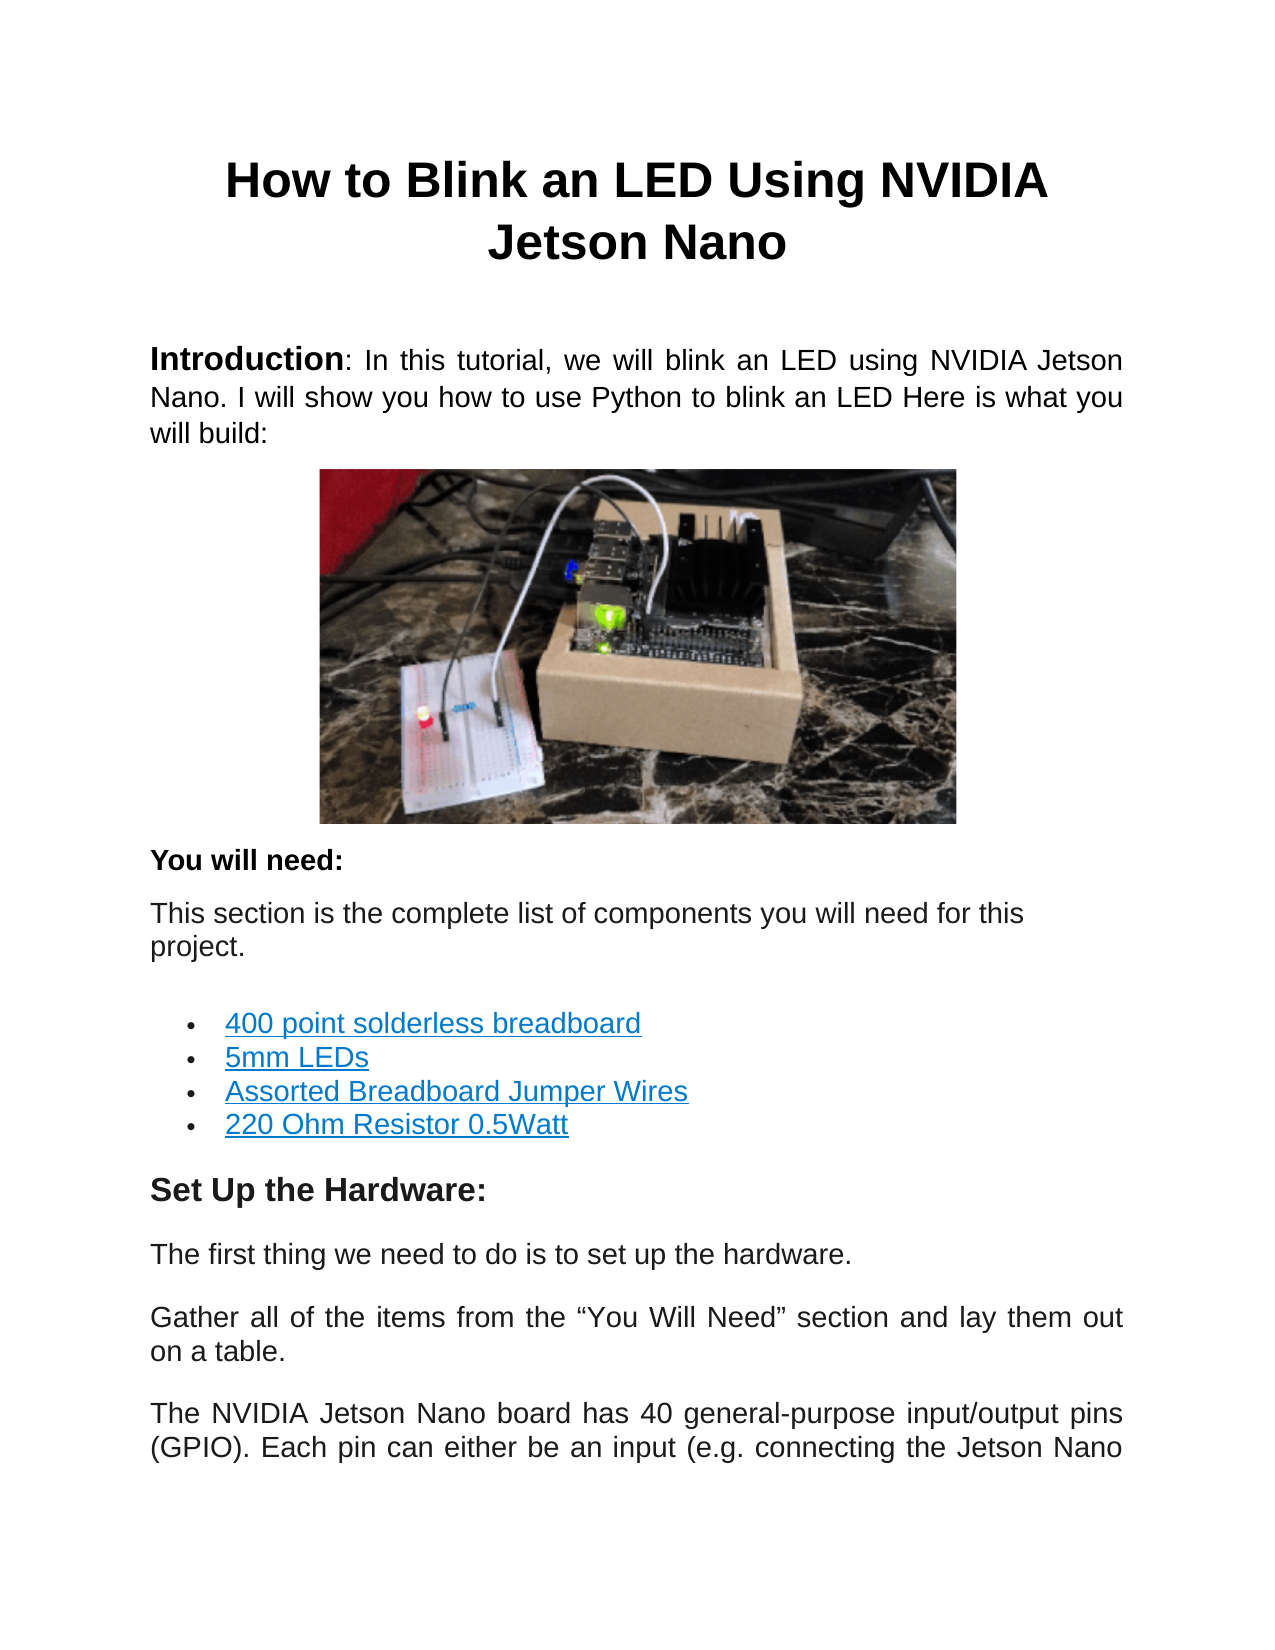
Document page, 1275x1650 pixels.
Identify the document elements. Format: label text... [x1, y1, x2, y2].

text You will need: [150, 843, 1125, 876]
picture [318, 468, 957, 824]
text The first thing we need to do is to set up the hardware. [150, 1237, 1125, 1271]
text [150, 1396, 1125, 1463]
list 220 Ohm Resistor 0.5Watt [187, 1107, 1125, 1141]
text Introduction: In this tutorial, we will blink an LED using NVIDIA Jetson Nano. I will show you how to use Python to blink an LED Here is what you will build: [150, 338, 1125, 449]
list 400 point solderless breadboard [187, 1006, 1125, 1040]
text Set Up the Hardware: [150, 1170, 1125, 1208]
text This section is the complete list of components you will need for this project. [150, 896, 1125, 963]
text Gather all of the items from the “You Will Need” section and lay them out on a table. [150, 1300, 1125, 1367]
list 5mm LEDs [187, 1040, 1125, 1073]
text How to Blink an LED Using NVIDIA Jetson Nano [150, 150, 1125, 269]
list Assorted Breadboard Jumper Wires [187, 1073, 1125, 1107]
